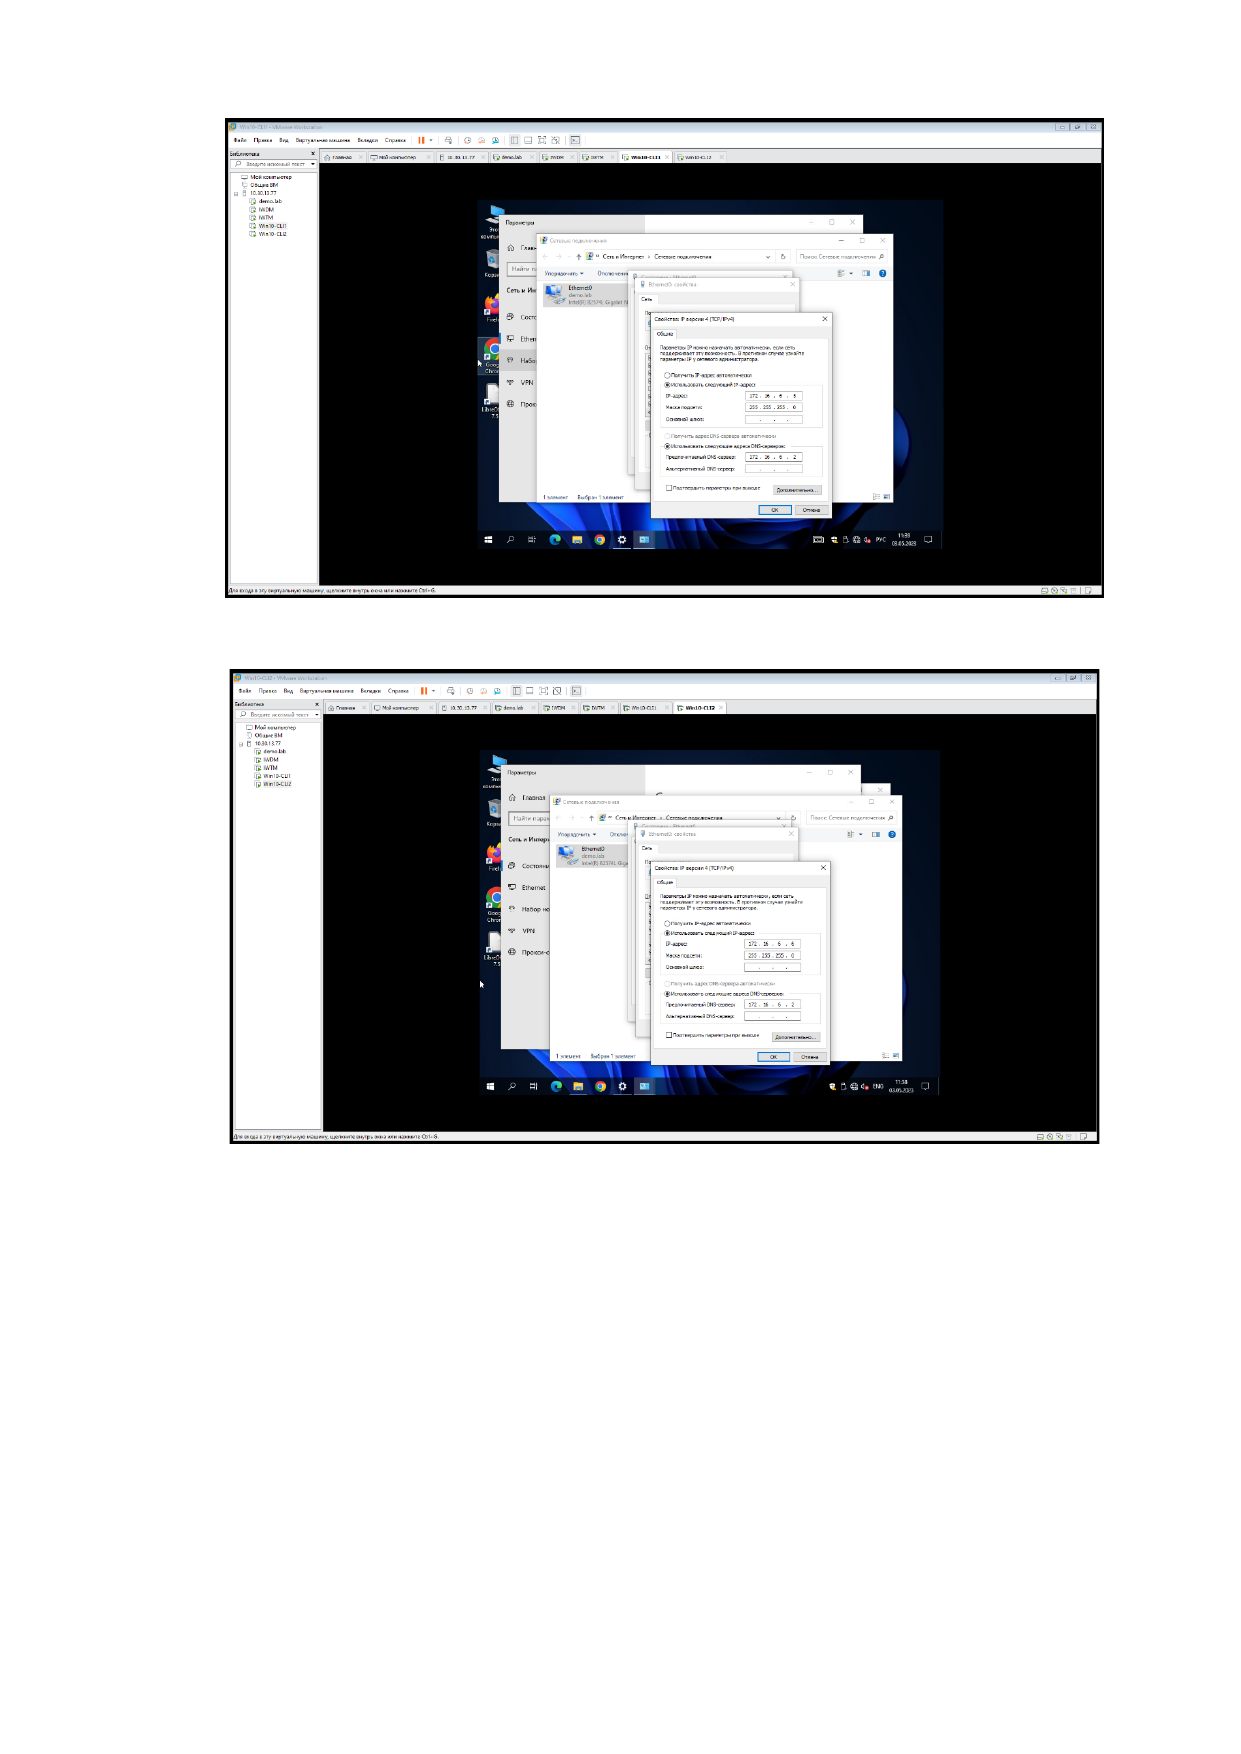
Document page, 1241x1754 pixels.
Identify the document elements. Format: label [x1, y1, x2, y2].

picture [229, 669, 1100, 1144]
picture [225, 118, 1104, 598]
